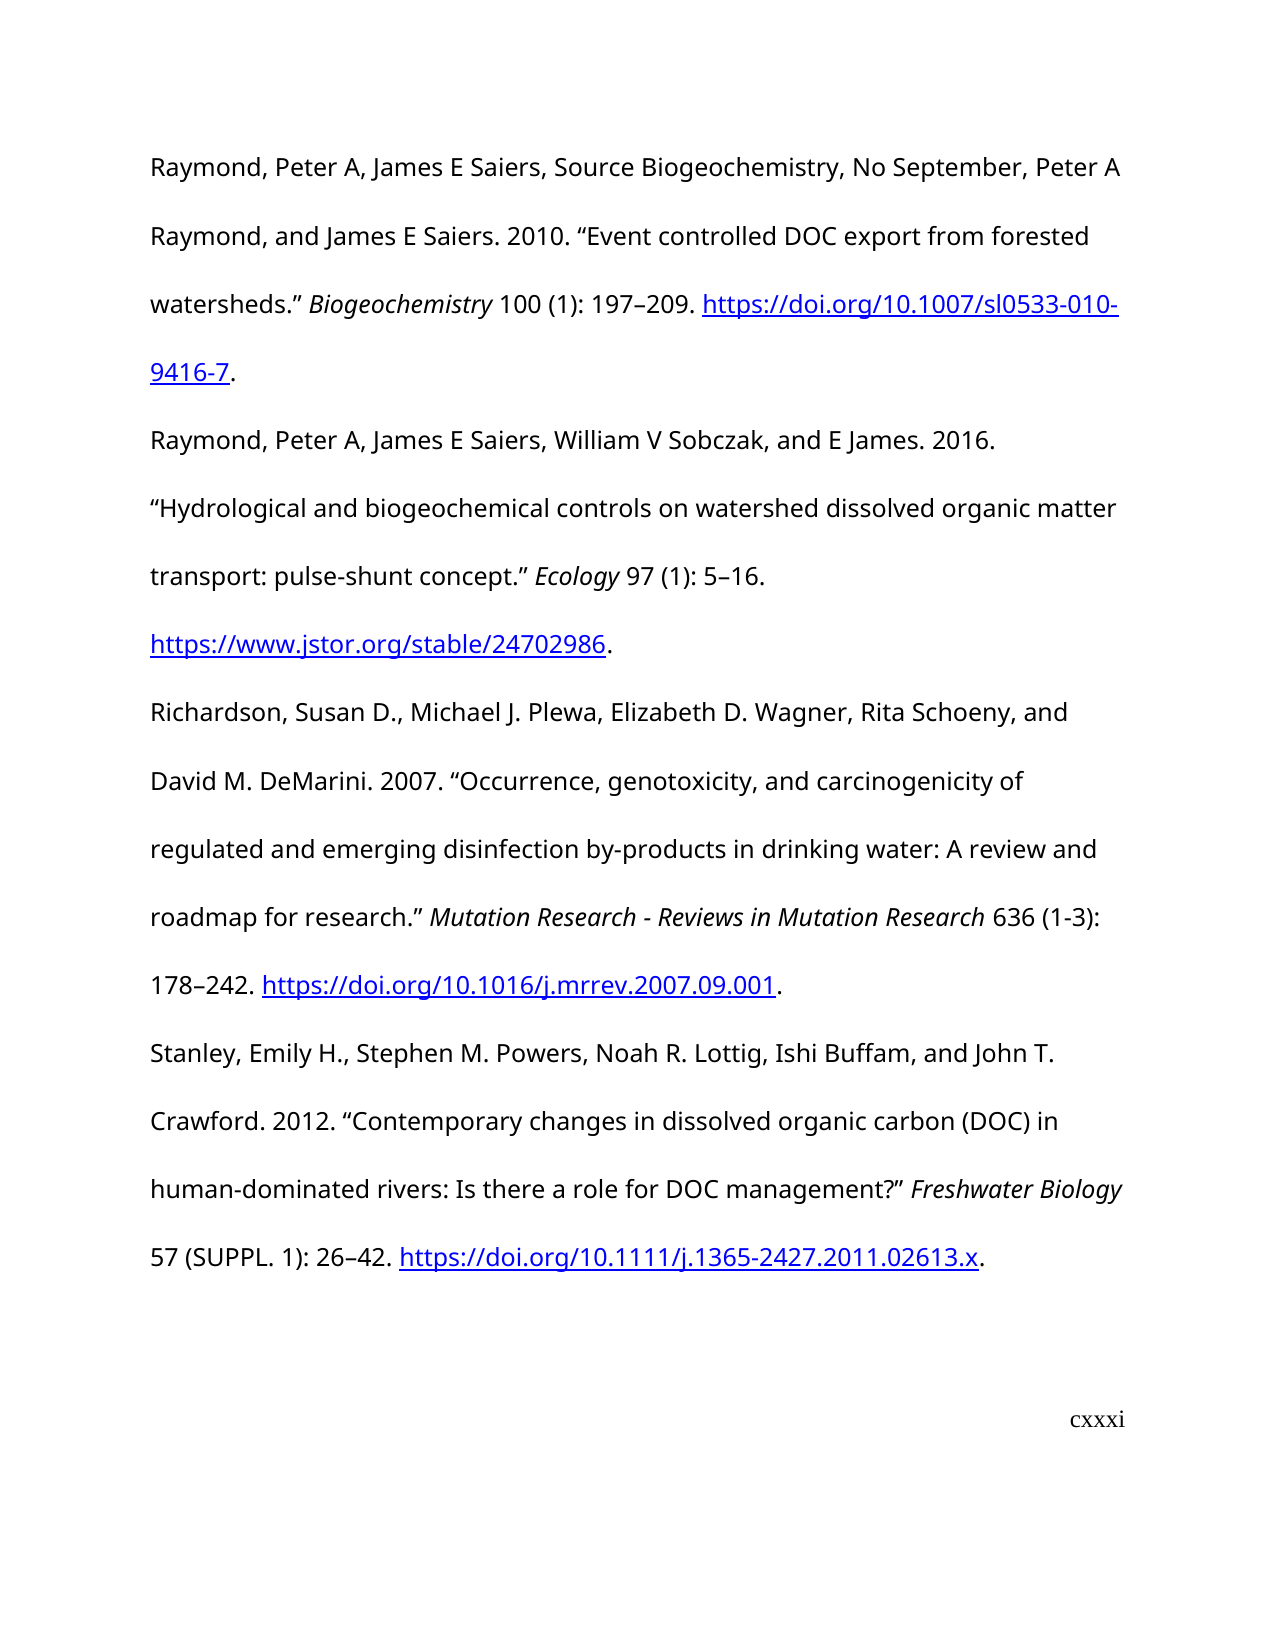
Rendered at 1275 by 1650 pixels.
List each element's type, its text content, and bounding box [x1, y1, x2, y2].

text Richardson, Susan D., Michael J. Plewa, Elizabeth D. Wagner, Rita Schoeny, and David M. DeMarini. 2007. “Occurrence, genotoxicity, and carcinogenicity of regulated and emerging disinfection by-products in drinking water: A review and roadmap for research.” Mutation Research - Reviews in Mutation Research 636 (1-3): 178–242. https://doi.org/10.1016/j.mrrev.2007.09.001. [150, 695, 1125, 1002]
text Stanley, Emily H., Stephen M. Powers, Noah R. Lottig, Ishi Buffam, and John T. Crawford. 2012. “Contemporary changes in dissolved organic carbon (DOC) in human-dominated rivers: Is there a role for DOC management?” Freshwater Biology 57 (SUPPL. 1): 26–42. https://doi.org/10.1111/j.1365-2427.2011.02613.x. [150, 1036, 1125, 1274]
text Raymond, Peter A, James E Saiers, Source Biogeochemistry, No September, Peter A Raymond, and James E Saiers. 2010. “Event controlled DOC export from forested watersheds.” Biogeochemistry 100 (1): 197–209. https://doi.org/10.1007/sl0533-010-9416-7. [150, 150, 1125, 388]
text Raymond, Peter A, James E Saiers, William V Sobczak, and E James. 2016. “Hydrological and biogeochemical controls on watershed dissolved organic matter transport: pulse-shunt concept.” Ecology 97 (1): 5–16. https://www.jstor.org/stable/24702986. [150, 422, 1125, 661]
